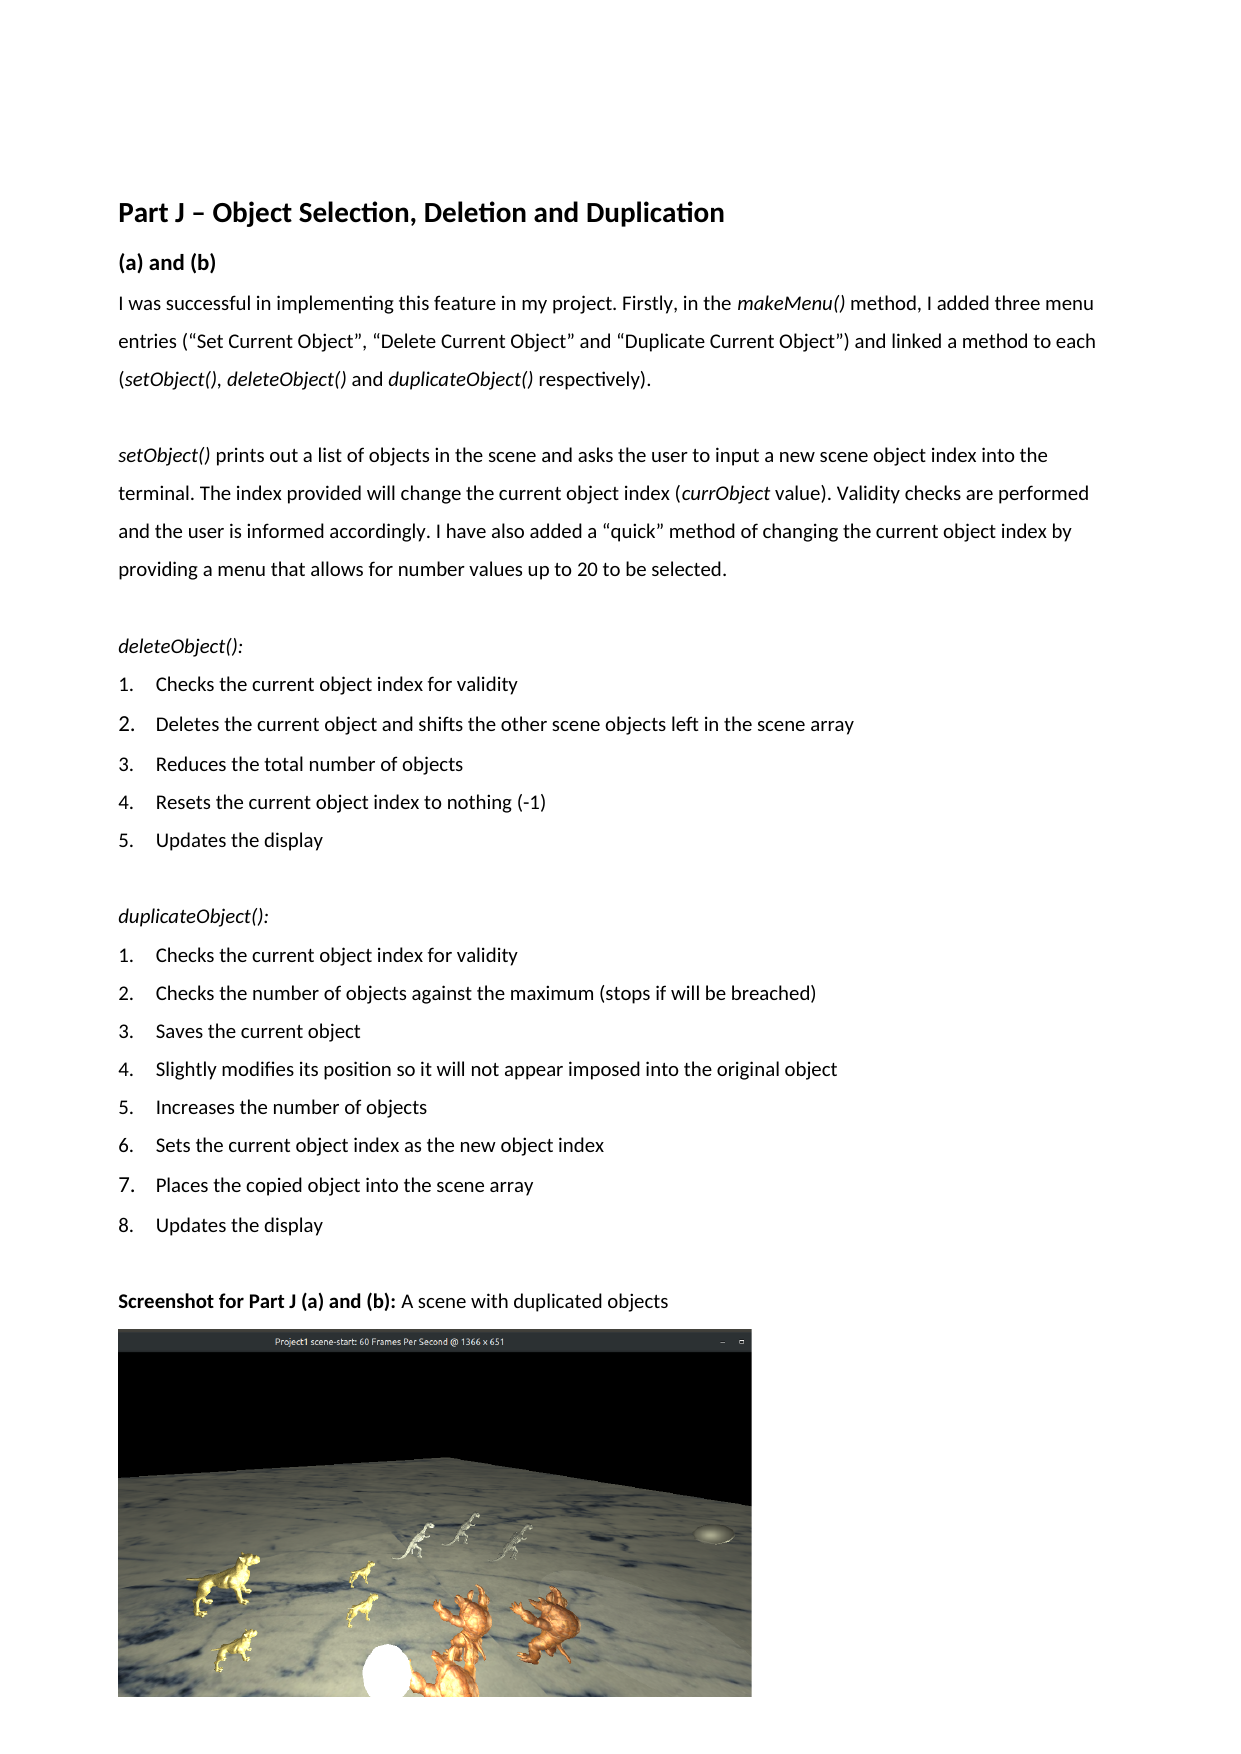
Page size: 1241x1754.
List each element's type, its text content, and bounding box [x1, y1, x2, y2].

list Increases the number of objects [118, 1094, 1122, 1120]
text (a) and (b) [118, 248, 1122, 276]
list Checks the current object index for validity [118, 942, 1122, 967]
list Checks the current object index for validity [118, 671, 1122, 696]
picture [118, 1329, 752, 1697]
text I was successful in implementing this feature in my project. Firstly, in the makeMenu() method, I added three menu entries (“Set Current Object”, “Delete Current Object” and “Duplicate Current Object”) and linked a method to each (setObject(), deleteObject() and duplicateObject() respectively). [118, 290, 1122, 391]
list Resets the current object index to nothing (-1) [118, 789, 1122, 815]
list Updates the display [118, 1212, 1122, 1238]
text Part J – Object Selection, Deletion and Duplication [118, 194, 1122, 230]
list Deletes the current object and shifts the other scene objects left in the scene array [118, 709, 1122, 737]
list Places the copied object into the scene array [118, 1171, 1122, 1198]
list Slightly modifies its position so it will not appear imposed into the original object [118, 1056, 1122, 1082]
text Screenshot for Part J (a) and (b): A scene with duplicated objects [118, 1289, 1122, 1314]
list Sets the current object index as the new object index [118, 1132, 1122, 1158]
text duplicateObject(): [118, 904, 1122, 929]
text deleteObject(): [118, 633, 1122, 658]
text setObject() prints out a list of objects in the scene and asks the user to input a new scene object index into the terminal. The index provided will change the current object index (currObject value). Validity checks are performed and the user is informed accordingly. I have also added a “quick” method of changing the current object index by providing a menu that allows for number values up to 20 to be selected. [118, 404, 1122, 582]
list Reduces the total number of objects [118, 751, 1122, 777]
list Checks the number of objects against the maximum (stops if will be breached) [118, 980, 1122, 1005]
list Saves the current object [118, 1018, 1122, 1043]
list Updates the display [118, 827, 1122, 853]
